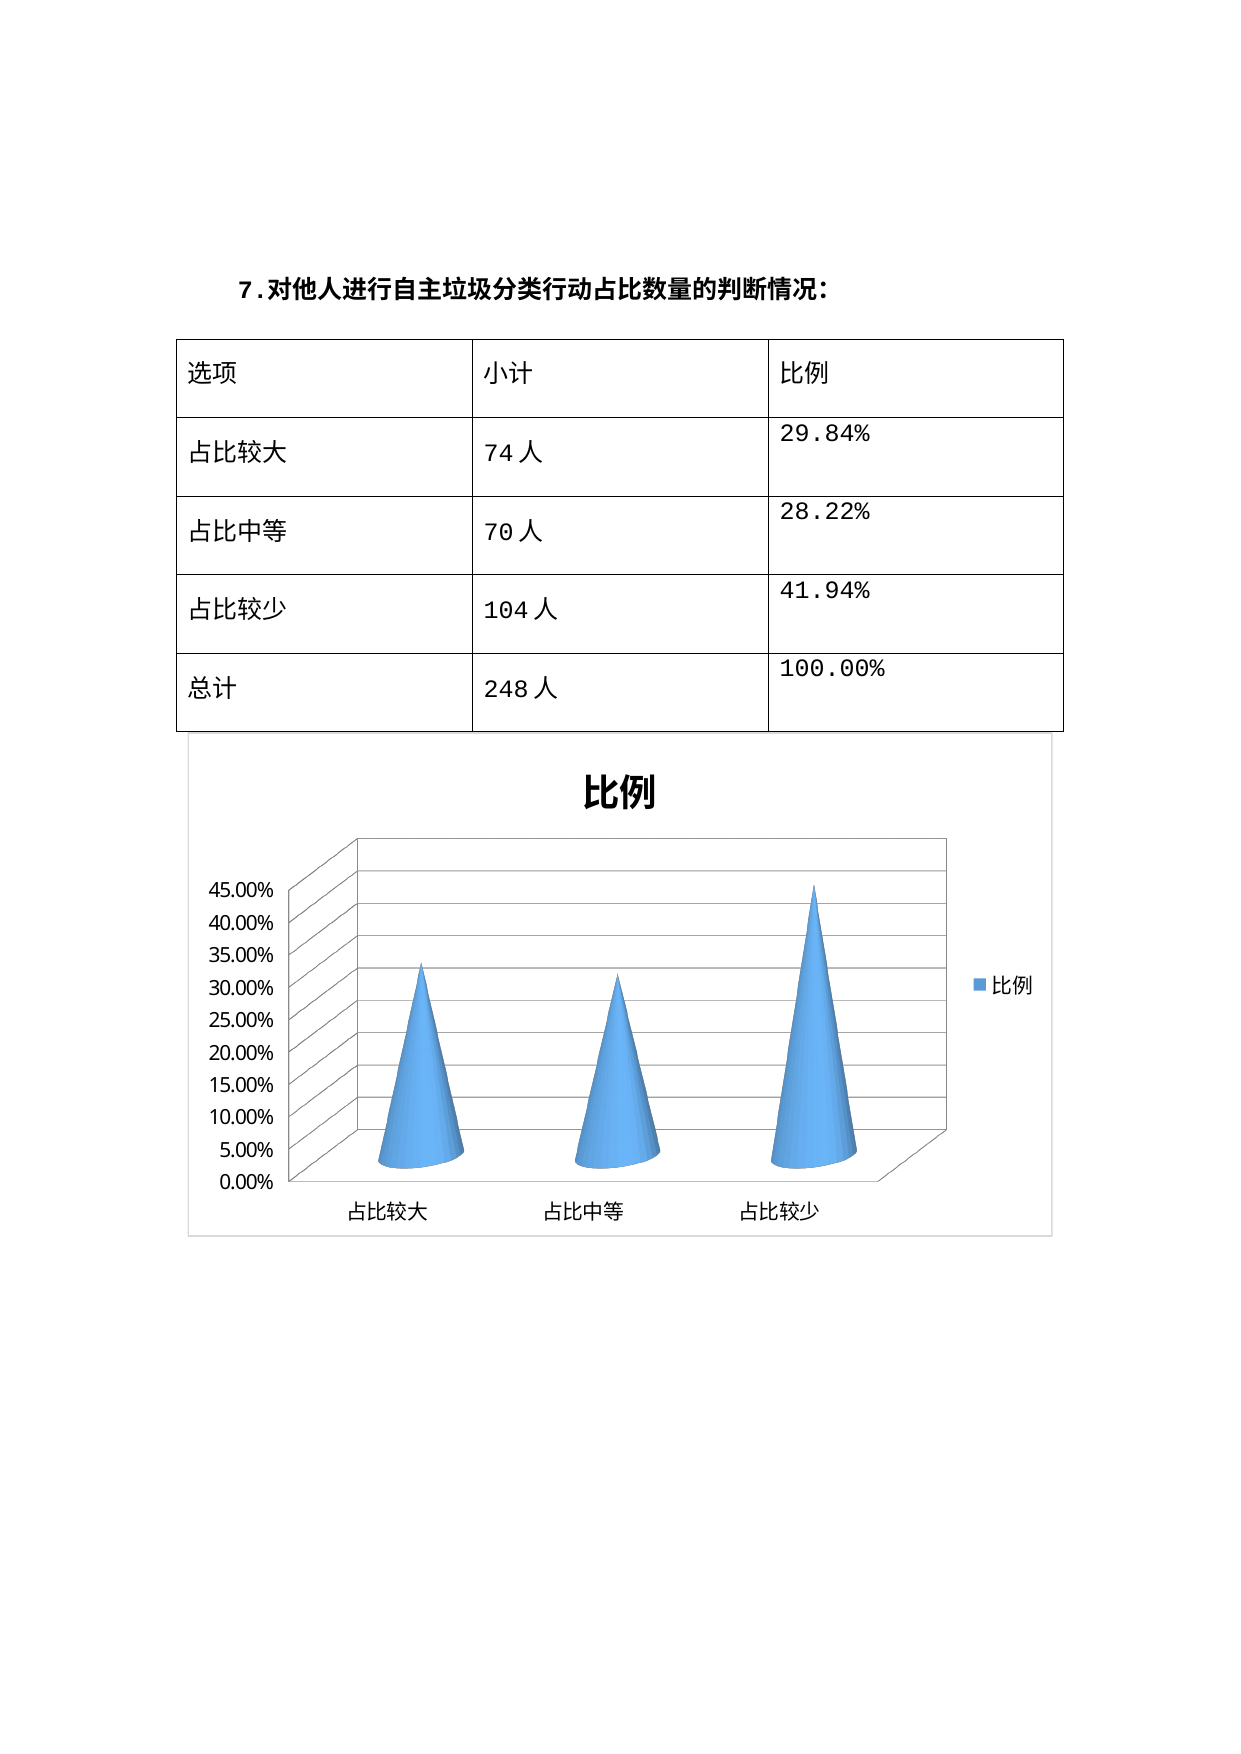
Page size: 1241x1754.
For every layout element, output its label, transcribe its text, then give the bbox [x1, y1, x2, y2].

table_cell 占比较少 [177, 575, 472, 653]
table_header 小计 [473, 340, 768, 417]
table_cell 占比中等 [177, 497, 472, 574]
table_header 选项 [177, 340, 472, 417]
table_cell 29.84% [769, 418, 1063, 496]
table_cell 70人 [473, 497, 768, 574]
table_cell 74人 [473, 418, 768, 496]
text 7.对他人进行自主垃圾分类行动占比数量的判断情况： [187, 255, 1053, 320]
table_cell 占比较大 [177, 418, 472, 496]
table_cell 100.00% [769, 654, 1063, 731]
table_cell 28.22% [769, 497, 1063, 574]
table_header 比例 [769, 340, 1063, 417]
table_cell 104人 [473, 575, 768, 653]
table_cell 41.94% [769, 575, 1063, 653]
table_cell 总计 [177, 654, 472, 731]
table_cell 248人 [473, 654, 768, 731]
